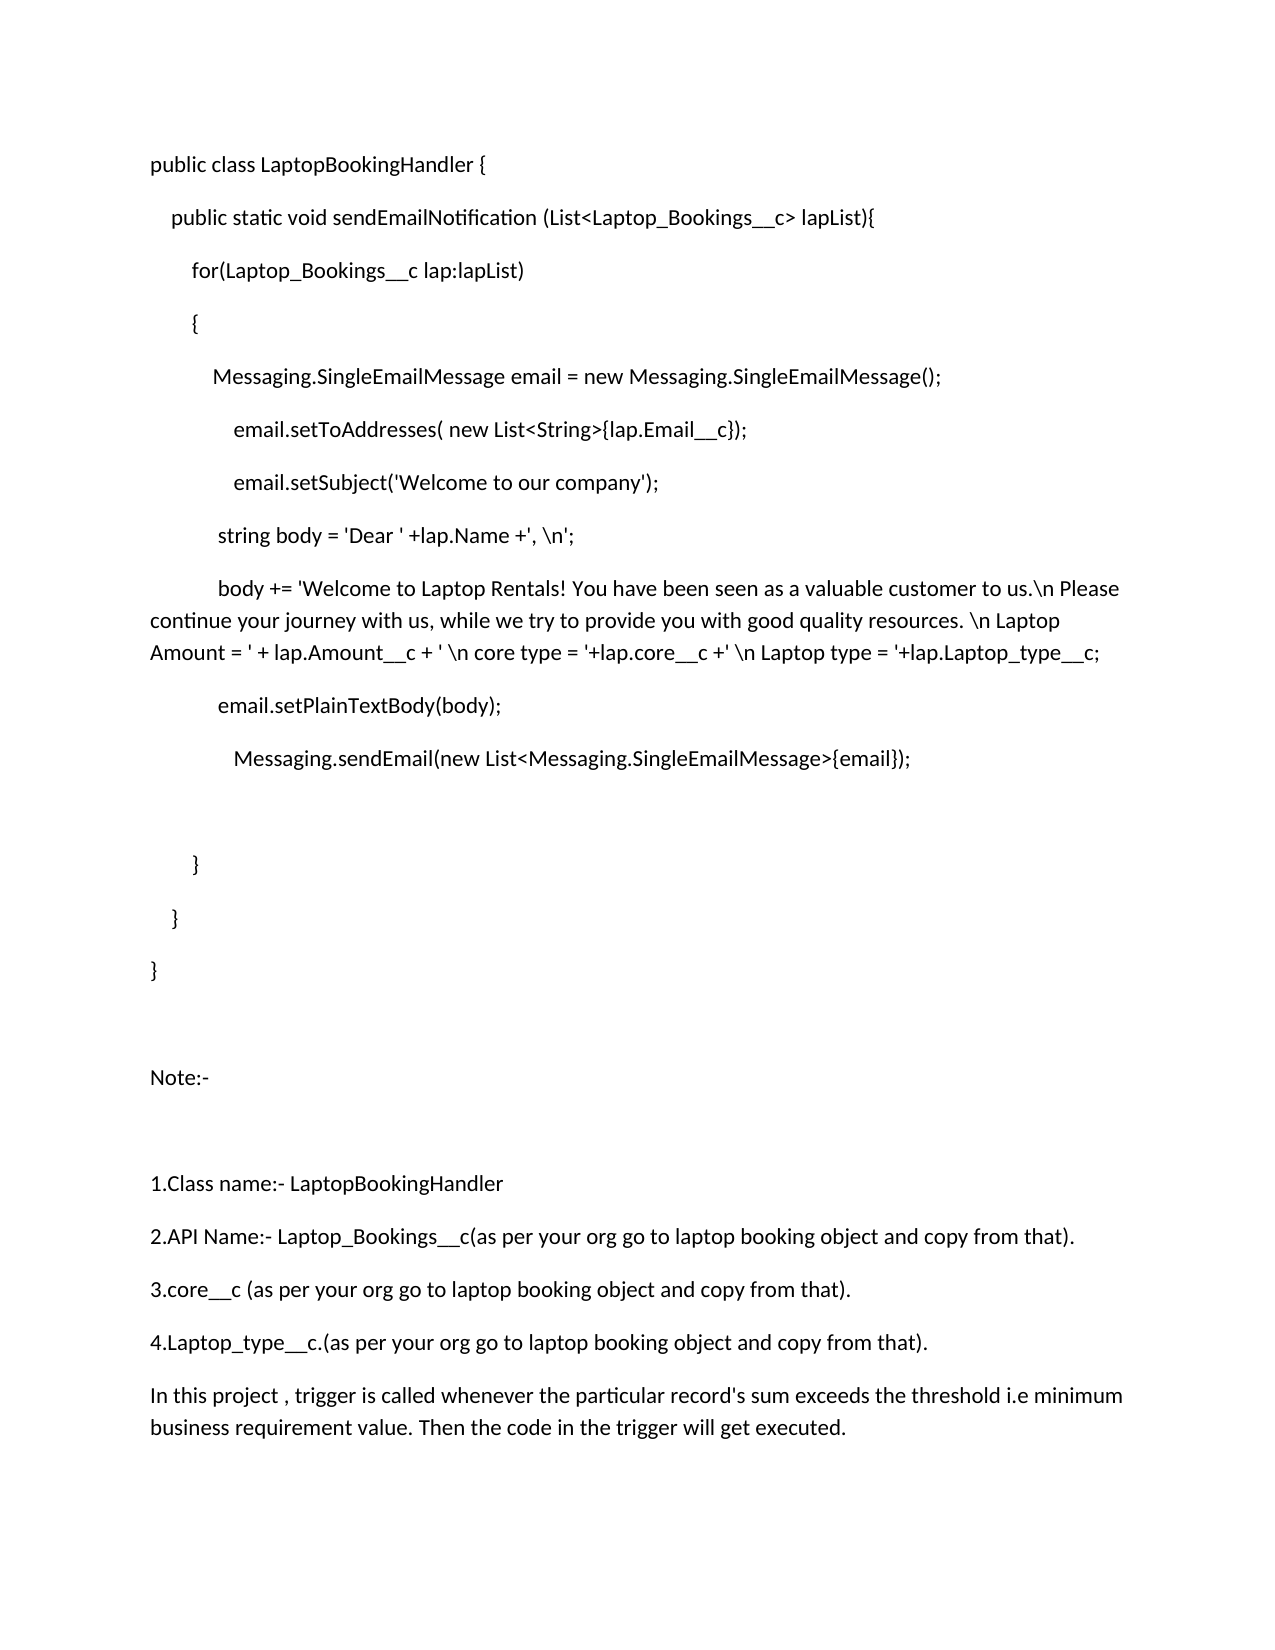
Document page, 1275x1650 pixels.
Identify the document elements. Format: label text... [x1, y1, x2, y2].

text 3.core__c (as per your org go to laptop booking object and copy from that). [150, 1275, 1125, 1303]
text Messaging.SingleEmailMessage email = new Messaging.SingleEmailMessage(); [150, 362, 1125, 390]
text body += 'Welcome to Laptop Rentals! You have been seen as a valuable customer to us.\n Please continue your journey with us, while we try to provide you with good quality resources. \n Laptop Amount = ' + lap.Amount__c + ' \n core type = '+lap.core__c +' \n Laptop type = '+lap.Laptop_type__c; [150, 574, 1125, 667]
text { [150, 309, 1125, 337]
text for(Laptop_Bookings__c lap:lapList) [150, 256, 1125, 284]
text } [150, 851, 1125, 879]
text Messaging.sendEmail(new List<Messaging.SingleEmailMessage>{email}); [150, 744, 1125, 773]
text 1.Class name:- LaptopBookingHandler [150, 1169, 1125, 1197]
text Note:- [150, 1063, 1125, 1091]
text 2.API Name:- Laptop_Bookings__c(as per your org go to laptop booking object and copy from that). [150, 1222, 1125, 1250]
text } [150, 904, 1125, 932]
text email.setToAddresses( new List<String>{lap.Email__c}); [150, 415, 1125, 443]
text public static void sendEmailNotification (List<Laptop_Bookings__c> lapList){ [150, 203, 1125, 231]
text email.setSubject('Welcome to our company'); [150, 468, 1125, 496]
text string body = 'Dear ' +lap.Name +', \n'; [150, 521, 1125, 549]
text In this project , trigger is called whenever the particular record's sum exceeds the threshold i.e minimum business requirement value. Then the code in the trigger will get executed. [150, 1381, 1125, 1441]
text } [150, 957, 1125, 985]
text email.setPlainTextBody(body); [150, 692, 1125, 719]
text 4.Laptop_type__c.(as per your org go to laptop booking object and copy from that). [150, 1328, 1125, 1356]
text public class LaptopBookingHandler { [150, 150, 1125, 178]
